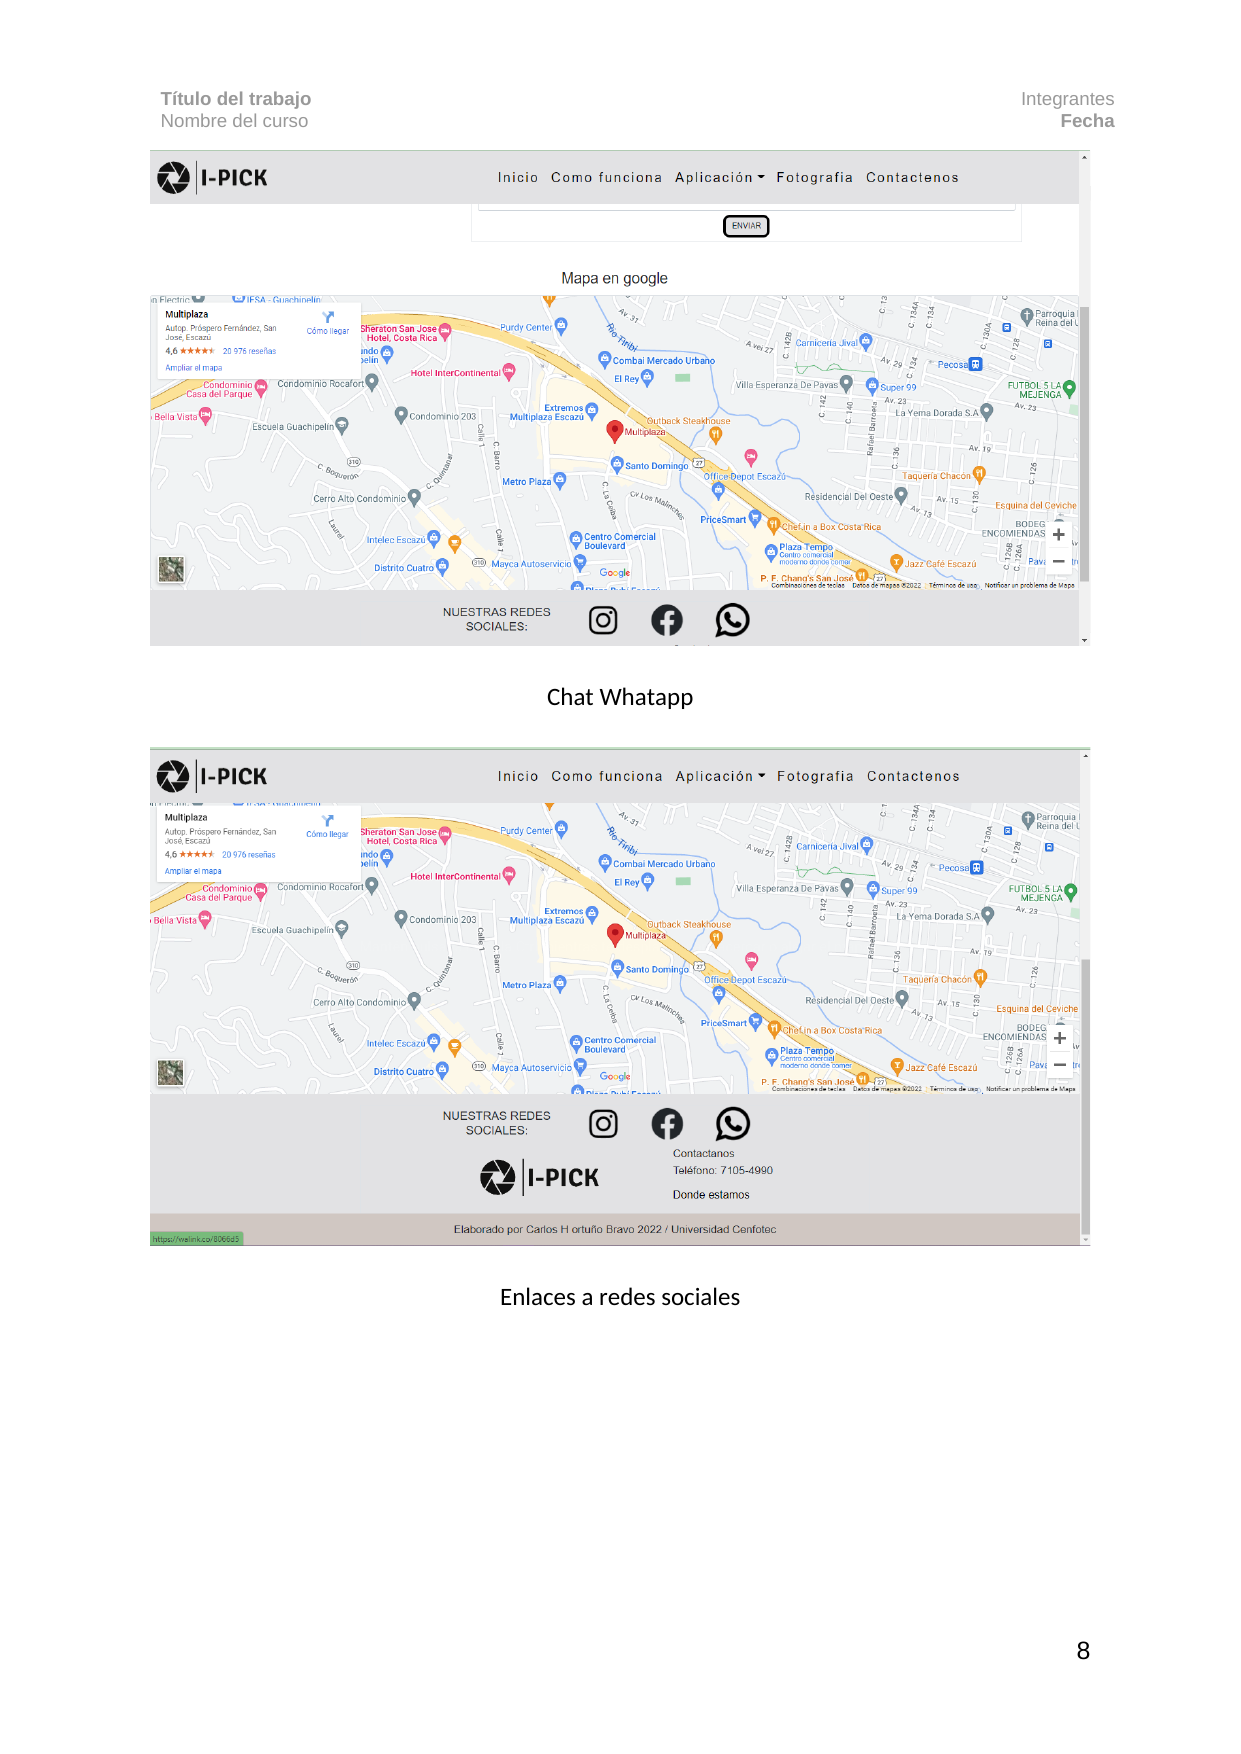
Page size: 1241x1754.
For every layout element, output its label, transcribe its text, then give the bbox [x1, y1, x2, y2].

picture [150, 150, 1091, 646]
text Chat Whatapp [150, 681, 1090, 711]
picture [150, 747, 1091, 1246]
text Enlaces a redes sociales [150, 1281, 1090, 1311]
